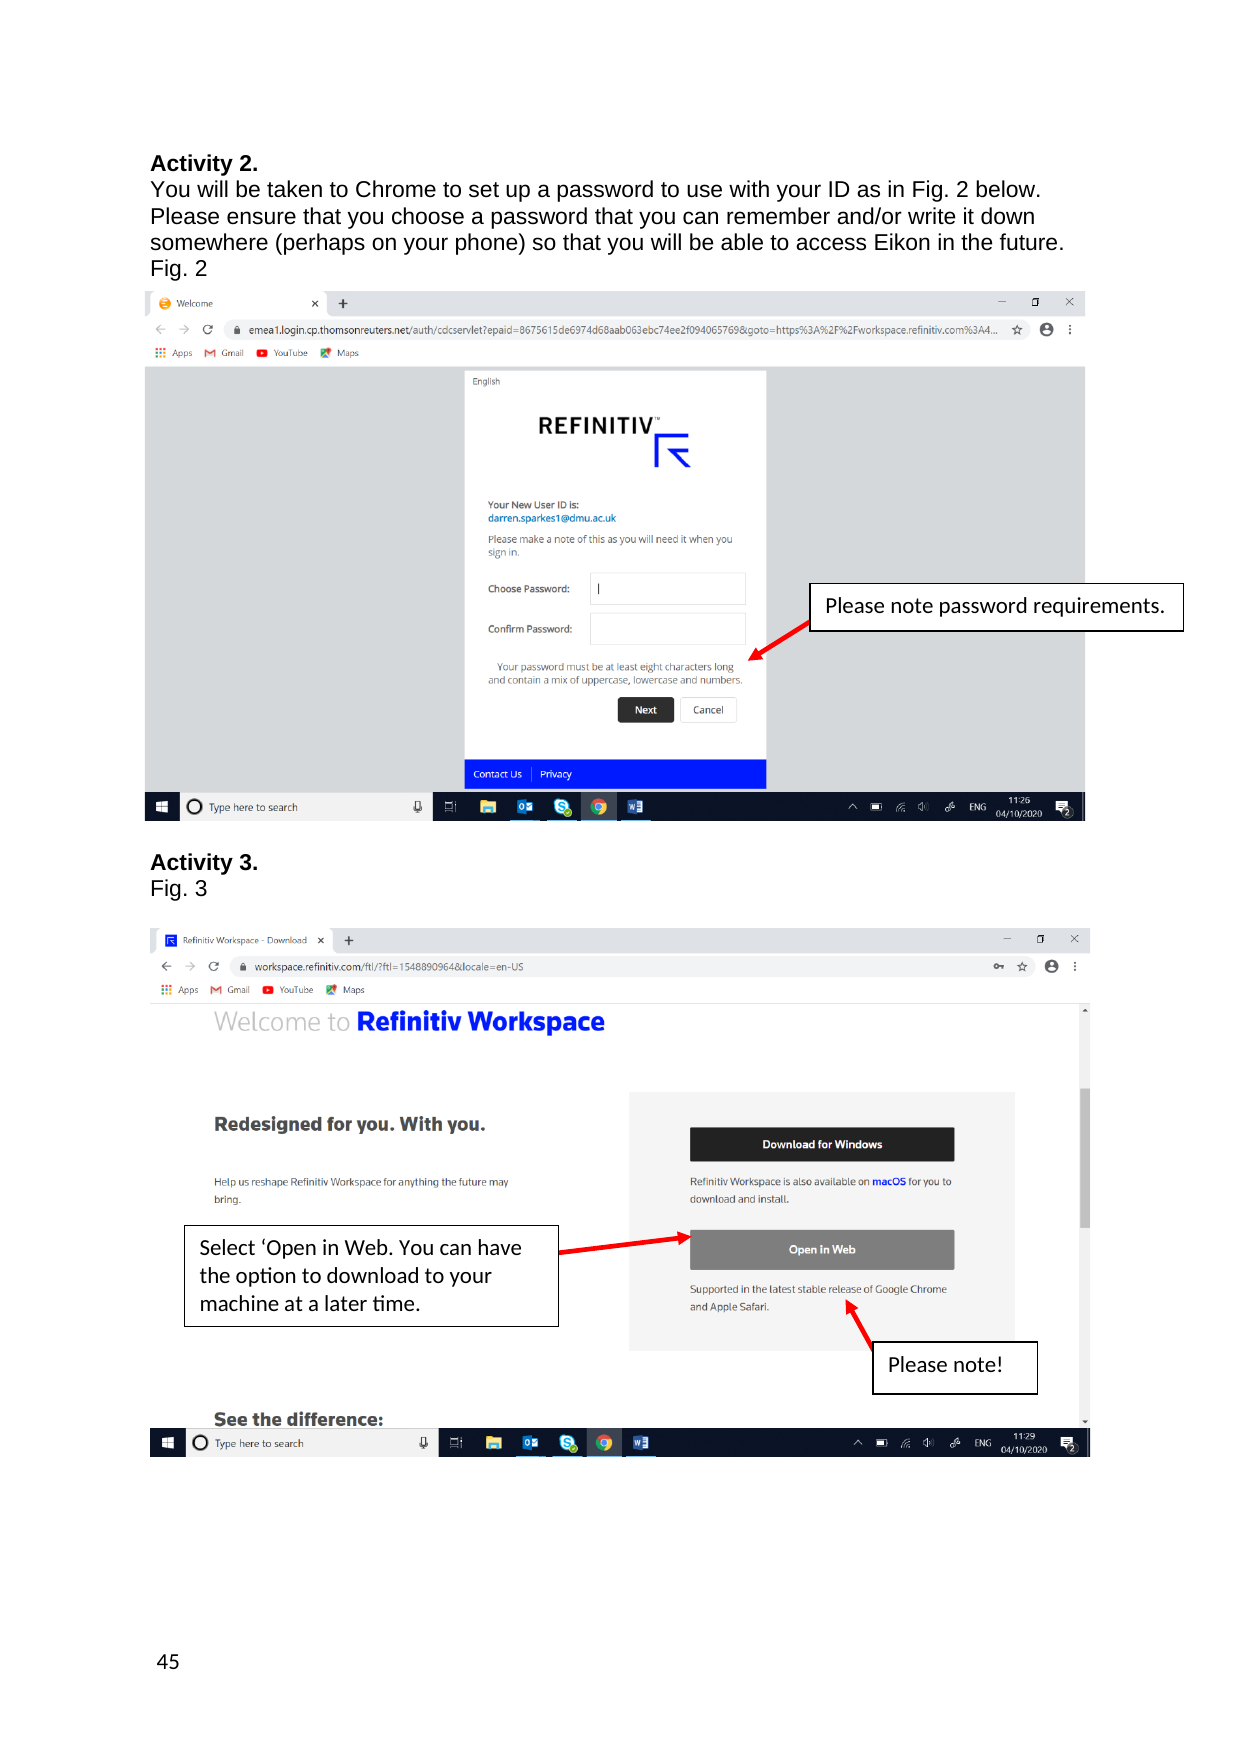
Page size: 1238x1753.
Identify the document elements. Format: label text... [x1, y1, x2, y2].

text Fig. 2 [150, 255, 1087, 282]
text Activity 3. [150, 849, 1087, 875]
picture [150, 928, 1091, 1457]
text You will be taken to Chrome to set up a password to use with your ID as in Fig. 2 below. Please ensure that you choose a password that you can remember and/or write it down somewhere (perhaps on your phone) so that you will be able to access Eikon in the future. [150, 176, 1087, 255]
text Fig. 3 [150, 875, 1087, 901]
picture [144, 291, 1085, 821]
text Activity 2. [150, 150, 1087, 176]
